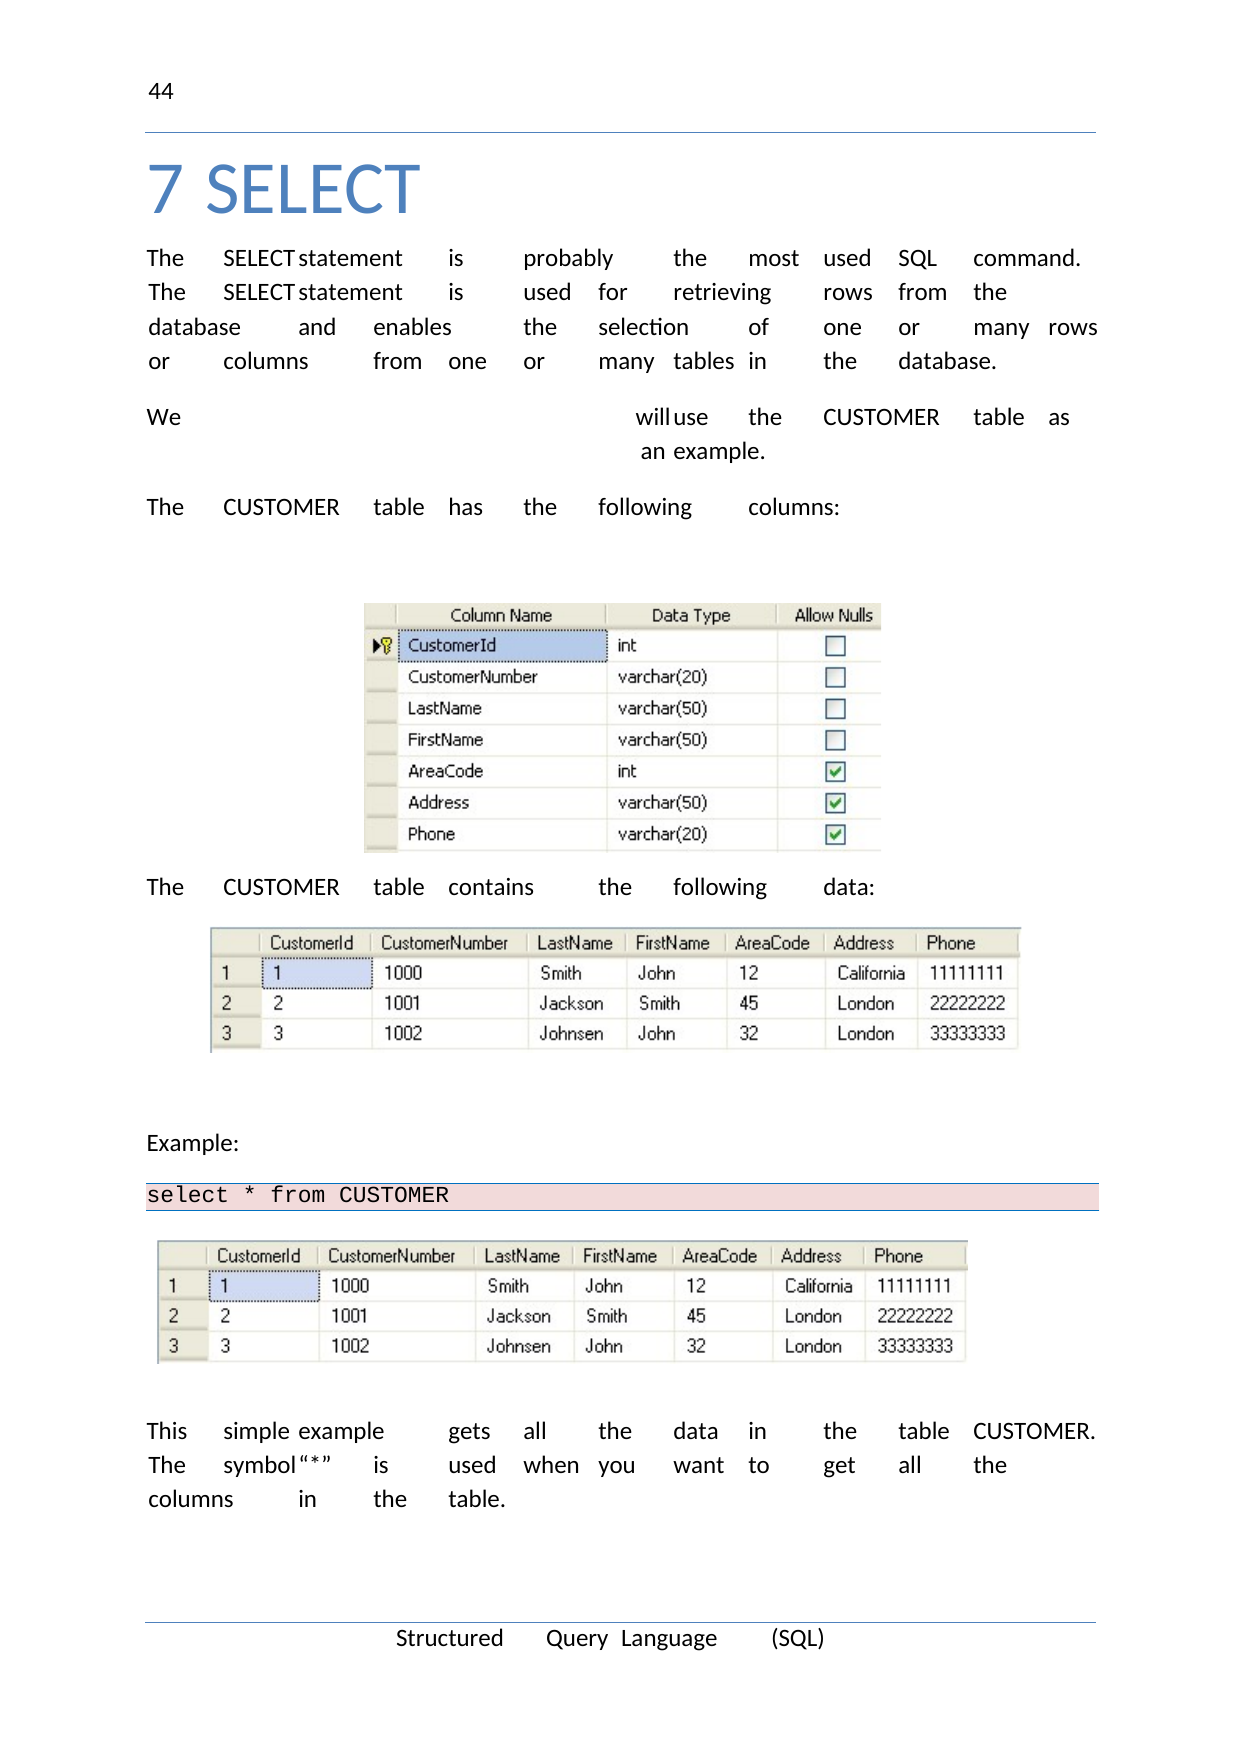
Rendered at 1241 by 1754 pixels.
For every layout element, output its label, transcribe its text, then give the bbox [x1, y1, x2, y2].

picture [364, 603, 882, 853]
text The CUSTOMER table has the following columns: [146, 491, 1098, 522]
subtitle 7 SELECT [146, 141, 1099, 232]
picture [156, 1240, 968, 1364]
picture [209, 926, 1022, 1053]
text This simple example gets all the data in the table CUSTOMER. The symbol “*” is used when you want to get all the columns in the table. [146, 1415, 1098, 1514]
text select * from CUSTOMER [146, 1184, 1099, 1210]
text We will use the CUSTOMER table as an example. [146, 401, 1099, 466]
text The CUSTOMER table contains the following data: [146, 871, 1098, 901]
text The SELECT statement is probably the most used SQL command. The SELECT statement is used for retrieving rows from the database and enables the selection of one or many rows or columns from one or many tables in the database. [146, 242, 1098, 375]
text Example: [146, 1127, 1098, 1157]
